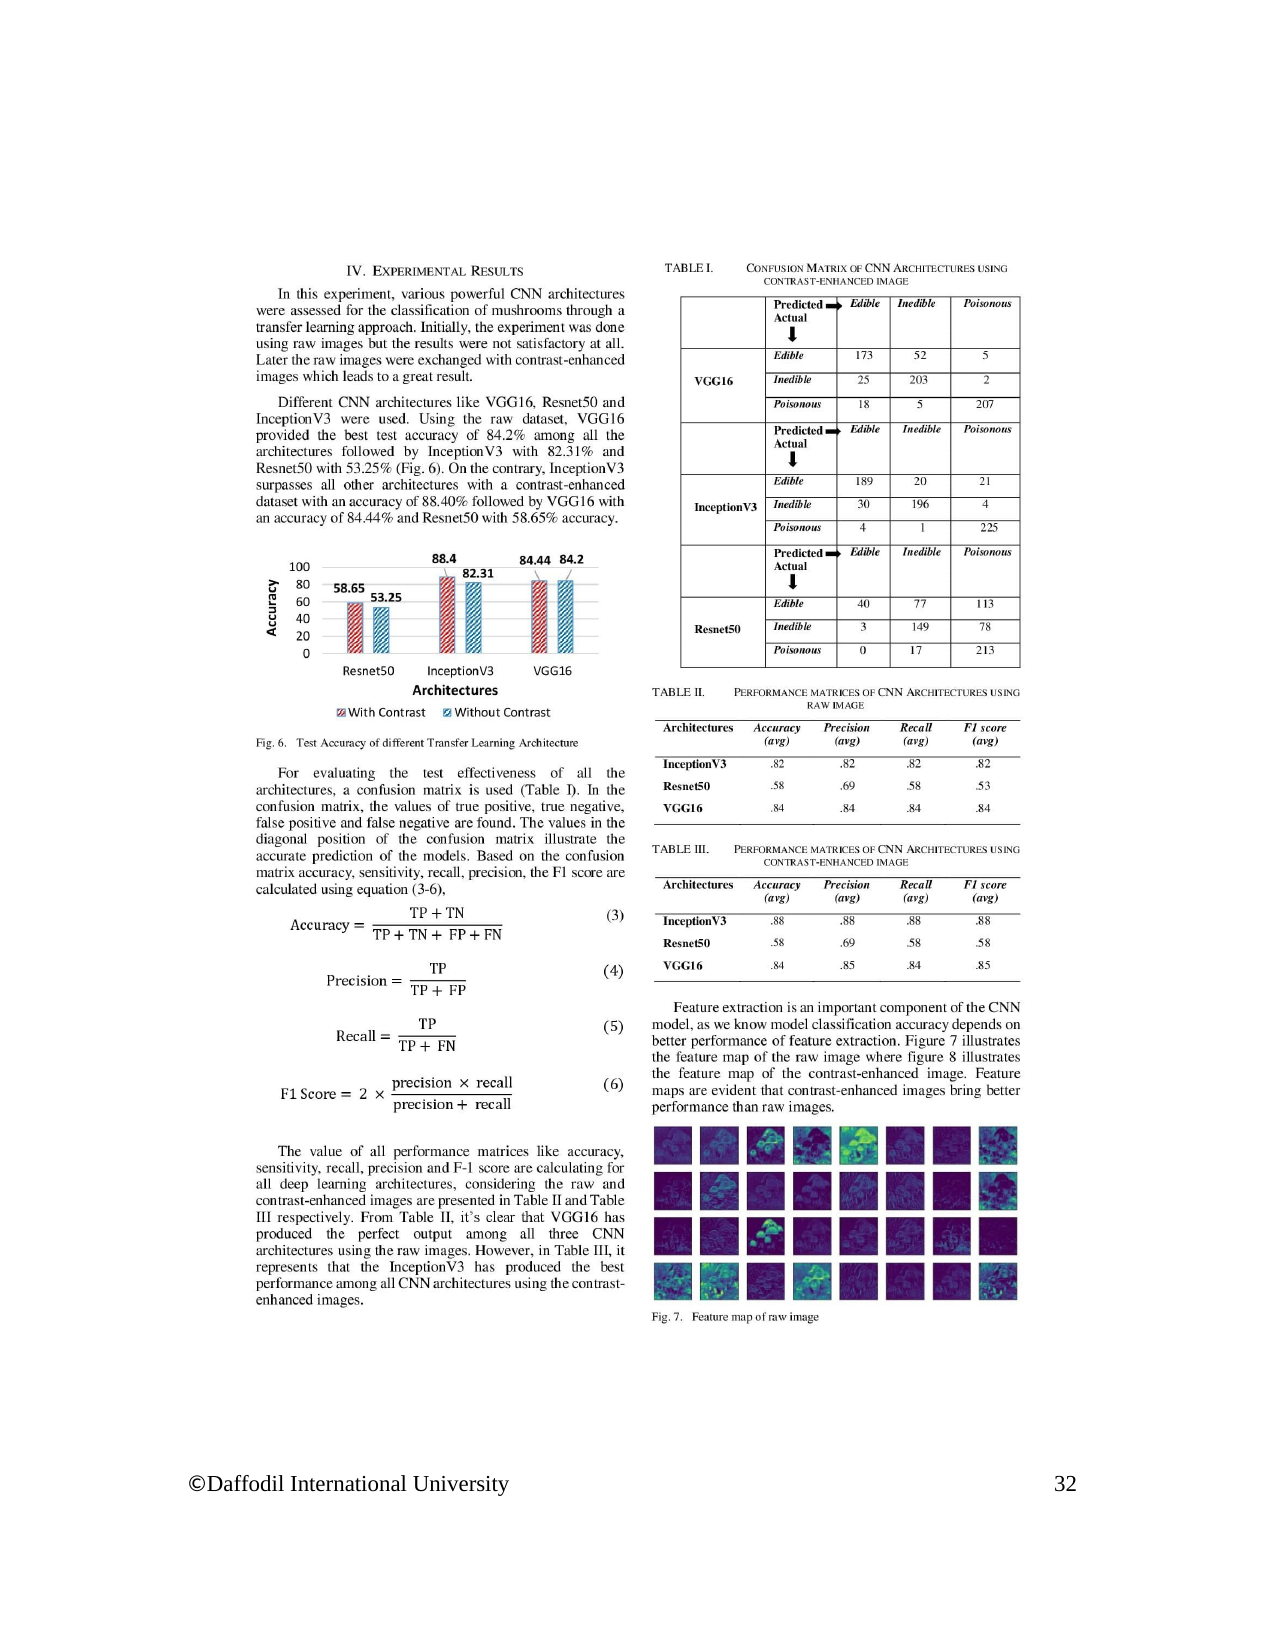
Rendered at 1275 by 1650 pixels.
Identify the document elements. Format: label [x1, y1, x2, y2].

picture [187, 180, 1088, 1455]
